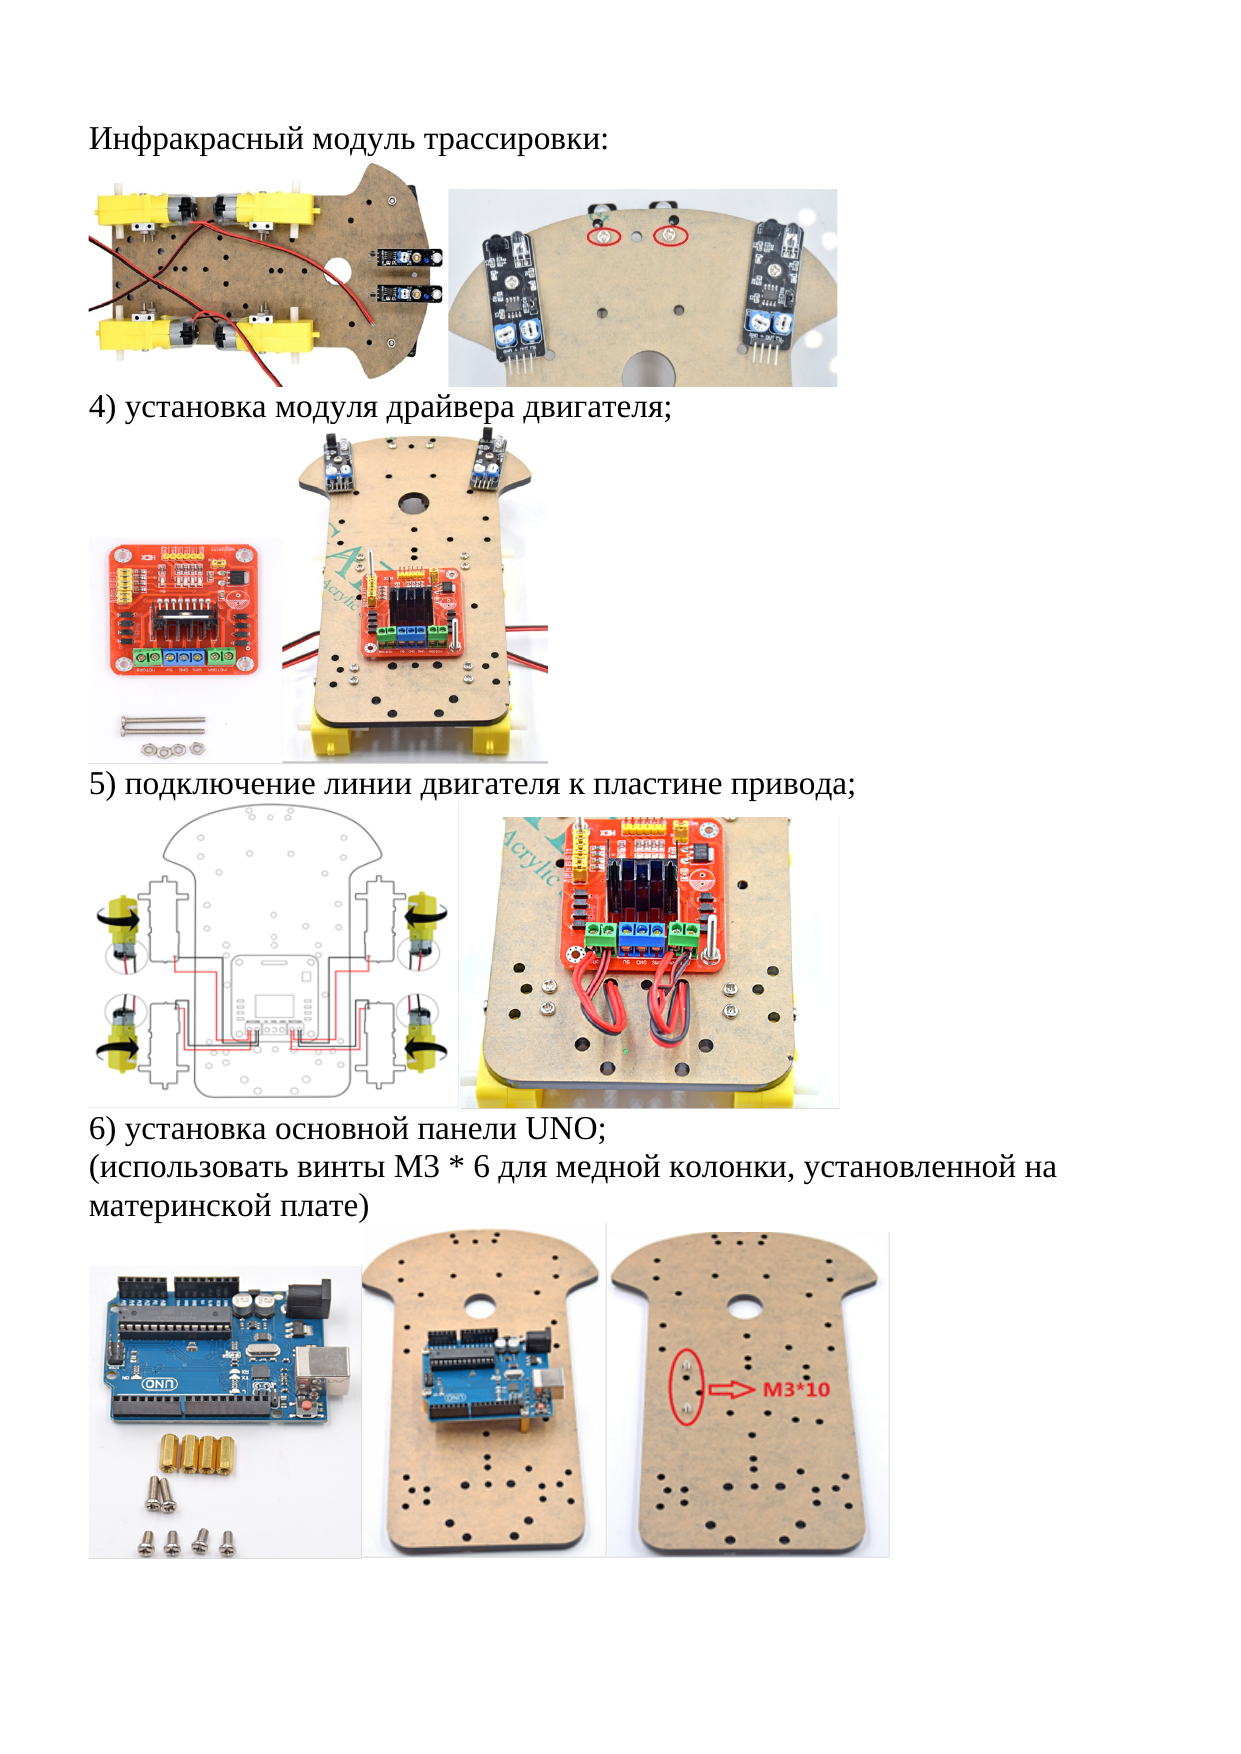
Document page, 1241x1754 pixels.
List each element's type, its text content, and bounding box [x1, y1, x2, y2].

picture [88, 156, 838, 387]
text Инфракрасный модуль трассировки: [88, 118, 1152, 156]
text 5) подключение линии двигателя к пластине привода; [88, 763, 1152, 802]
text 4) установка модуля драйвера двигателя; [88, 386, 1152, 424]
text (использовать винты M3 * 6 для медной колонки, установленной на материнской плате) [88, 1146, 1152, 1223]
text 6) установка основной панели UNO; [88, 1108, 1152, 1146]
picture [88, 424, 548, 764]
picture [88, 1223, 890, 1559]
picture [88, 801, 840, 1109]
